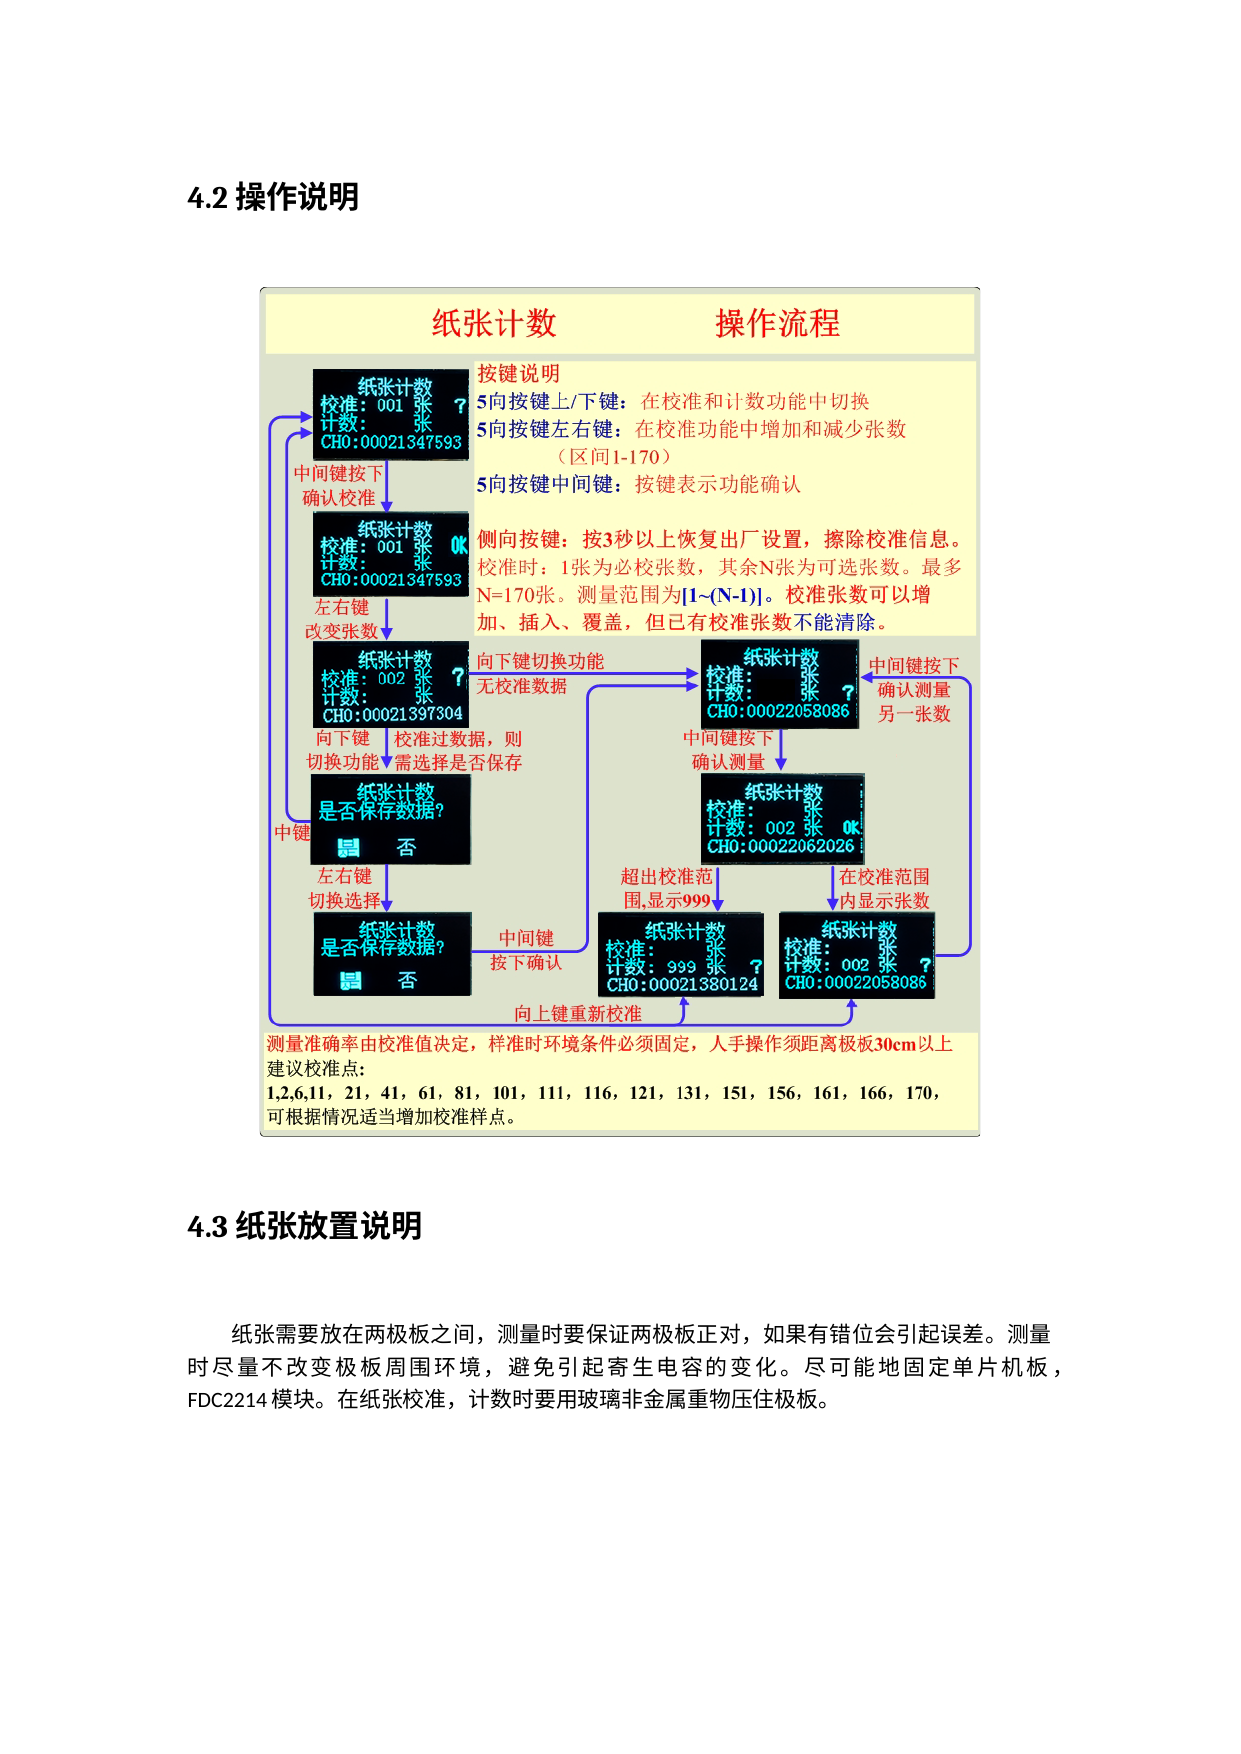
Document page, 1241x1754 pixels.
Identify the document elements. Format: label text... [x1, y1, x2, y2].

picture [259, 287, 981, 1137]
subtitle 4.3 纸张放置说明 [187, 1192, 1053, 1257]
text 纸张需要放在两极板之间，测量时要保证两极板正对，如果有错位会引起误差。测量时尽量不改变极板周围环境，避免引起寄生电容的变化。尽可能地固定单片机板，FDC2214模块。在纸张校准，计数时要用玻璃非金属重物压住极板。 [187, 1317, 1053, 1414]
subtitle 4.2 操作说明 [187, 162, 1053, 227]
